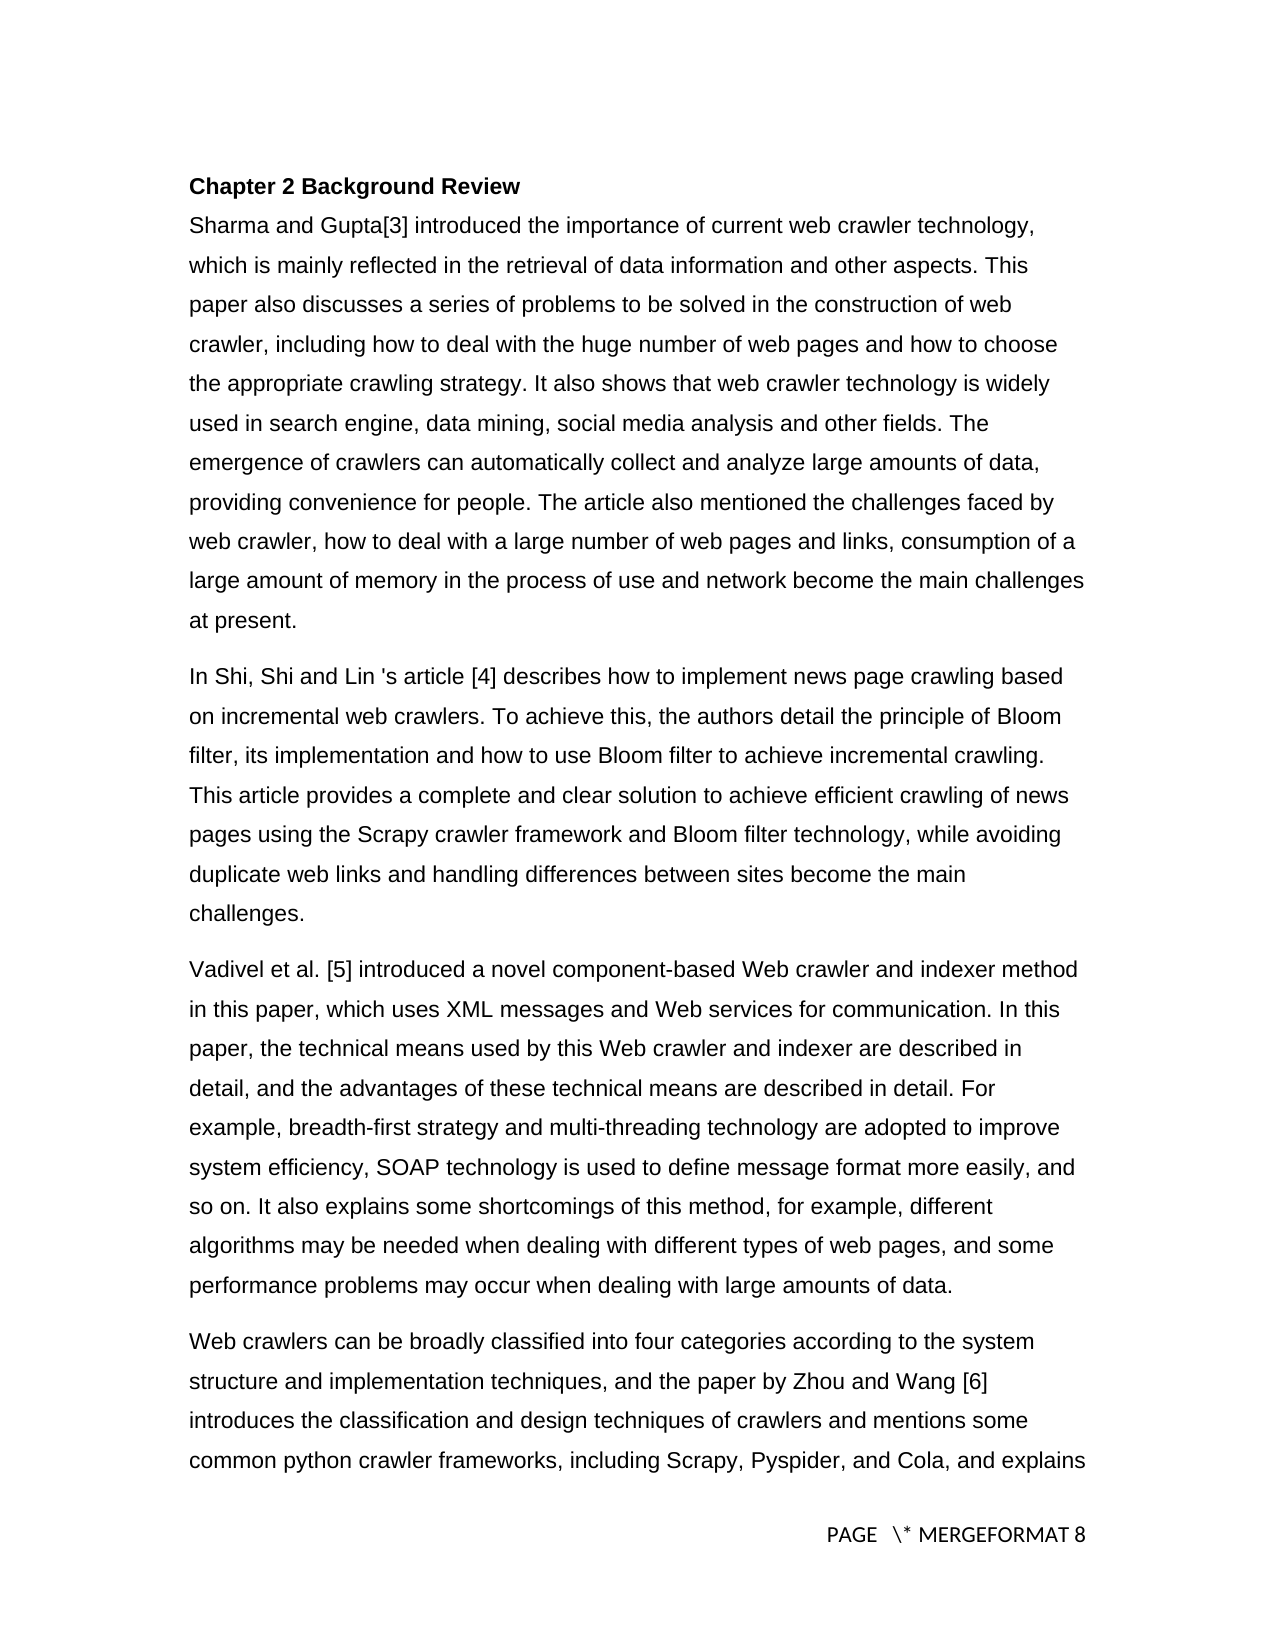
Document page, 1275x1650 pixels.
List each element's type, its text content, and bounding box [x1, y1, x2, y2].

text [189, 1328, 1086, 1473]
text In Shi, Shi and Lin 's article describes how to implement news page crawling based on incremental web crawlers. To achieve this, the authors detail the principle of Bloom filter, its implementation and how to use Bloom filter to achieve incremental crawling. This article provides a complete and clear solution to achieve efficient crawling of news pages using the Scrapy crawler framework and Bloom filter technology, while avoiding duplicate web links and handling differences between sites become the main challenges. [189, 663, 1086, 926]
text Sharma and Gupta introduced the importance of current web crawler technology, which is mainly reflected in the retrieval of data information and other aspects. This paper also discusses a series of problems to be solved in the construction of web crawler, including how to deal with the huge number of web pages and how to choose the appropriate crawling strategy. It also shows that web crawler technology is widely used in search engine, data mining, social media analysis and other fields. The emergence of crawlers can automatically collect and analyze large amounts of data, providing convenience for people. The article also mentioned the challenges faced by web crawler, how to deal with a large number of web pages and links, consumption of a large amount of memory in the process of use and network become the main challenges at present. [189, 212, 1086, 633]
subtitle Background Review [189, 173, 1086, 199]
text Vadivel et al. introduced a novel component-based Web crawler and indexer method in this paper, which uses XML messages and Web services for communication. In this paper, the technical means used by this Web crawler and indexer are described in detail, and the advantages of these technical means are described in detail. For example, breadth-first strategy and multi-threading technology are adopted to improve system efficiency, SOAP technology is used to define message format more easily, and so on. It also explains some shortcomings of this method, for example, different algorithms may be needed when dealing with different types of web pages, and some performance problems may occur when dealing with large amounts of data. [189, 956, 1086, 1298]
